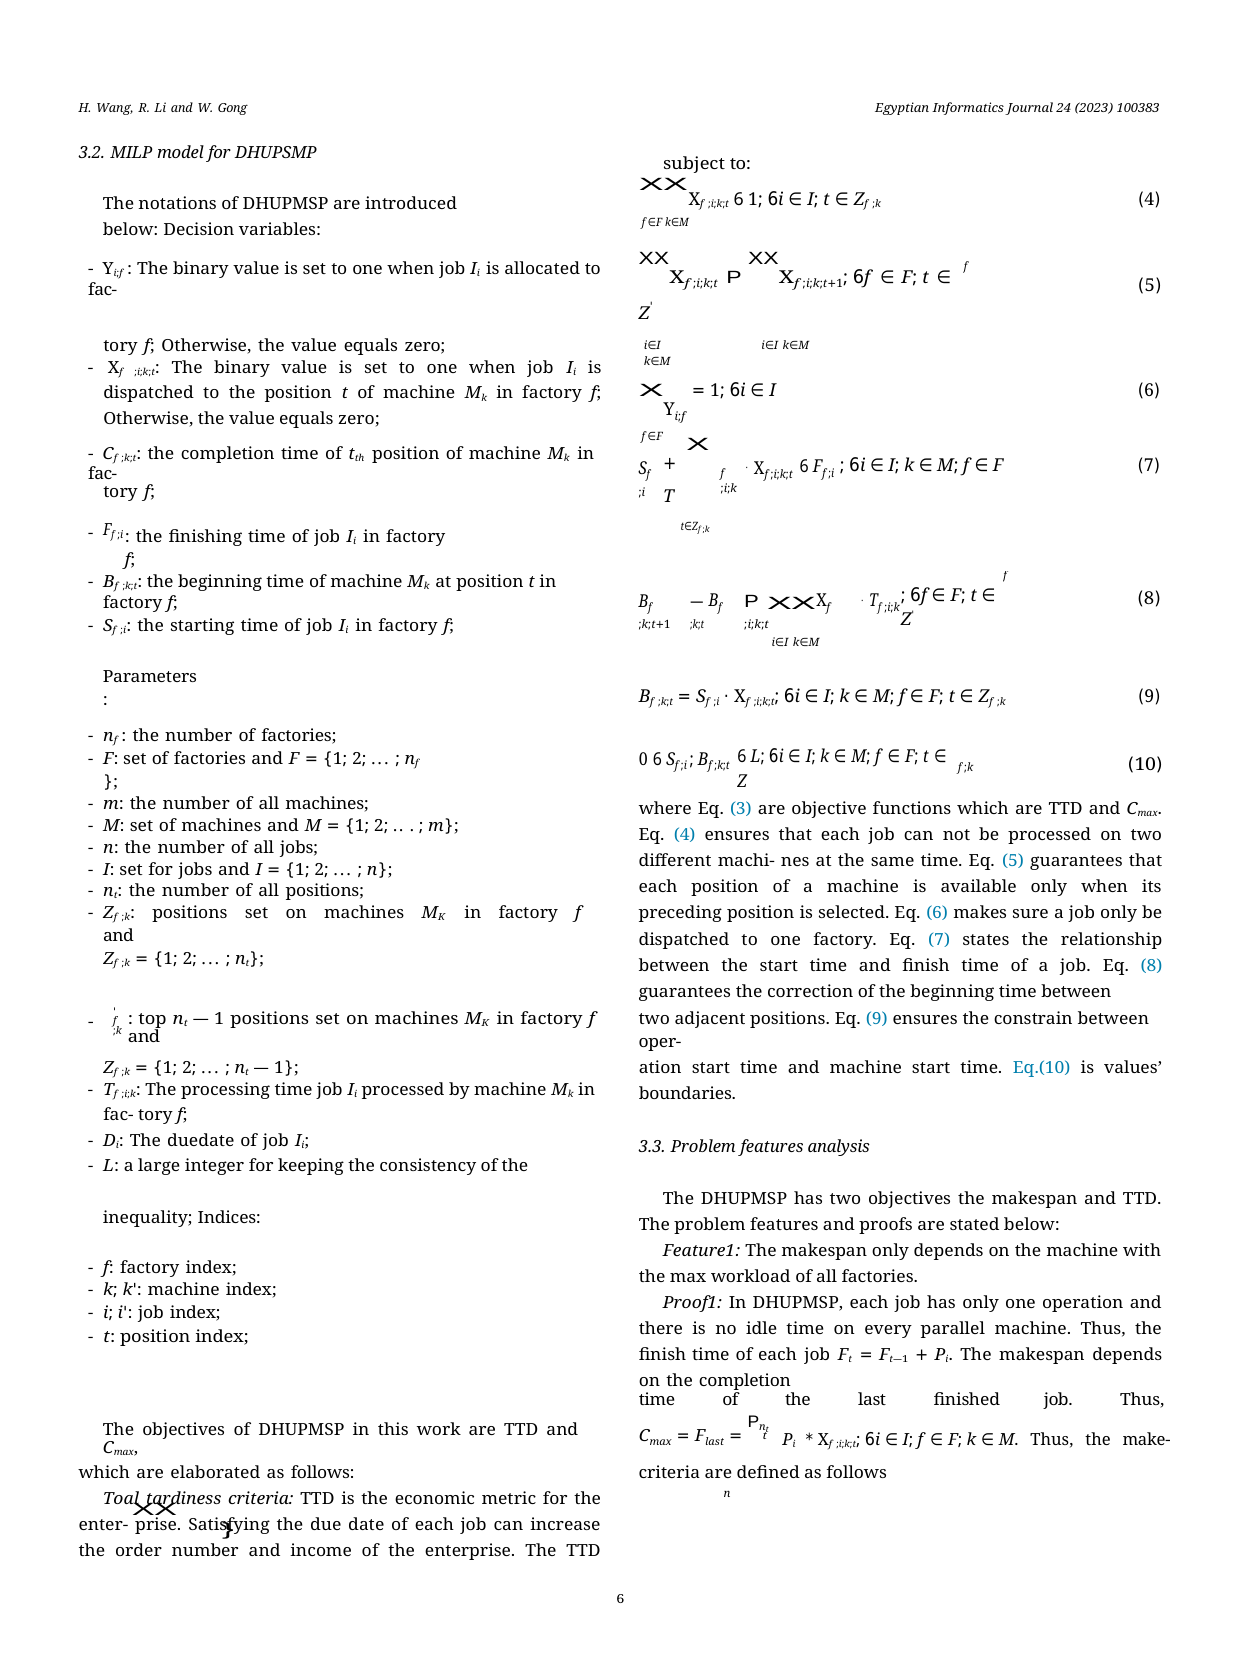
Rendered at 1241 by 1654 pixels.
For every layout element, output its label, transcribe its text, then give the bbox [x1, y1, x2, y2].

text Pi * Xf ;i;k;t; 6i ∈ I; f ∈ F; k ∈ M. Thus, the make- [782, 1428, 1173, 1450]
list Ff ;i [88, 517, 123, 543]
text f ;i;k [720, 465, 740, 496]
text 0 6 Sf ;i ; Bf ;k;t [638, 746, 731, 774]
text = 1; 6i ∈ I (6) [692, 378, 1173, 402]
text 6 L; 6i ∈ I; k ∈ M; f ∈ F; t ∈ Z [737, 744, 957, 792]
list Problem features analysis [638, 1135, 1173, 1158]
text ; 6f ∈ F; t ∈ Z' [901, 582, 1009, 630]
list nt: the number of all positions; [88, 882, 605, 900]
text Proof1: In DHUPMSP, each job has only one operation and there is no idle time on every parallel machine. Thus, the finish time of each job Ft = Ft—1 + Pi. The makespan depends on the completion [638, 1290, 1162, 1391]
list I: set for jobs and I = {1; 2; ... ; n}; [88, 857, 605, 880]
list Sf ;i: the starting time of job Ii in factory f; [88, 613, 605, 636]
text f ;k [113, 1017, 127, 1036]
text The notations of DHUPMSP are introduced below: Decision variables: [103, 191, 500, 240]
text Zf ;k = {1; 2; ... ; nt — 1}; [103, 1055, 605, 1078]
text time of the last finished job. Thus, [638, 1394, 1173, 1408]
text - Xf ;i;k;t: The binary value is set to one when job Ii is dispatched to the position t of machine Mk in factory f; Otherwise, the value equals zero; [88, 355, 601, 429]
text : the finishing time of job Ii in factory f; [124, 525, 446, 570]
text Cmax = Flast = Pnt [638, 1422, 771, 1451]
list Di: The duedate of job Ii; [88, 1128, 605, 1151]
list m: the number of all machines; [88, 794, 605, 813]
text ; 6i ∈ I; k ∈ M; f ∈ F (7) [839, 452, 1173, 476]
text : top nt — 1 positions set on machines MK in factory f and [128, 1009, 601, 1047]
text 6 Ff ;i [799, 454, 838, 482]
text (5) [1138, 272, 1173, 296]
text i∈I k∈M [761, 337, 1173, 353]
list nf : the number of factories; [88, 724, 419, 747]
list F: set of factories and F = {1; 2; ... ; nf }; [88, 747, 419, 792]
text The objectives of DHUPMSP in this work are TTD and Cmax, [103, 1422, 601, 1457]
text t∈Zf ;k [680, 518, 1173, 535]
text tory f; [103, 486, 147, 500]
text - Yi;f : The binary value is set to one when job Ii is allocated to fac- [88, 258, 605, 299]
list f: factory index; [88, 1258, 605, 1277]
list i; i': job index; [88, 1300, 605, 1323]
text Xf ;i;k;t 6 1; 6i ∈ I; t ∈ Zf ;k (4) [688, 186, 1173, 211]
list Zf ;k: positions set on machines MK in factory f and [88, 900, 605, 946]
text Feature1: The makespan only depends on the machine with the max workload of all factories. [638, 1238, 1162, 1287]
text f ∈F [641, 428, 687, 443]
picture [679, 828, 685, 837]
text tory f; [145, 486, 605, 500]
text + X T [663, 443, 719, 509]
list t: position index; [88, 1324, 605, 1347]
list M: set of machines and M = {1; 2; .. . ; m}; [88, 813, 605, 837]
list L: a large integer for keeping the consistency of the inequality; Indices: [88, 1154, 601, 1229]
list Xf ;i;k;t [745, 455, 793, 484]
text i∈I k∈M [771, 634, 855, 650]
text The DHUPMSP has two objectives the makespan and TTD. The problem features and proofs are stated below: [638, 1186, 1162, 1235]
text - Cf ;k;t: the completion time of tth position of machine Mk in fac- [88, 443, 605, 483]
text P Xf ;i;k;t [744, 588, 855, 632]
text Zf ;k = {1; 2; ... ; nt}; [103, 946, 605, 969]
text Sf ;i [638, 456, 658, 500]
text f ∈F k∈M [642, 214, 1173, 230]
text Bf ;k;t+1 [638, 588, 685, 632]
text i∈I k∈M [644, 337, 687, 368]
text Bf ;k;t = Sf ;i · Xf ;i;k;t; 6i ∈ I; k ∈ M; f ∈ F; t ∈ Zf ;k (9) [638, 684, 1173, 708]
text Yi;f [663, 397, 687, 425]
subtitle (10) [1127, 751, 1173, 776]
text ation start time and machine start time. Eq.(10) is values’ boundaries. [638, 1056, 1162, 1104]
list k; k': machine index; [88, 1277, 605, 1300]
text Parameters: [103, 665, 201, 710]
list Tf ;i;k: The processing time job Ii processed by machine Mk in fac- tory f; [88, 1078, 601, 1126]
text — Bf ;k;t [690, 588, 738, 632]
list Bf ;k;t: the beginning time of machine Mk at position t in factory f; [88, 570, 605, 613]
text f ;k [958, 759, 976, 774]
list n: the number of all jobs; [88, 838, 605, 857]
list Tf ;i;k [861, 588, 899, 616]
text subject to: [663, 152, 1173, 174]
text (8) [1137, 586, 1173, 610]
list MILP model for DHUPSMP [78, 140, 504, 163]
text tory f; Otherwise, the value equals zero; [103, 337, 605, 355]
text Toal tardiness criteria: TTD is the economic metric for the enter- prise. Satisfying the due date of each job can increase the order number and income of the enterprise. The TTD criteria are defined as follows [78, 1487, 601, 1561]
text where Eq. (3) are objective functions which are TTD and Cmax. Eq. (4) ensures that each job can not be processed on two different machi- nes at the same time. Eq. (5) guarantees that each position of a machine is available only when its preceding position is selected. Eq. (6) makes sure a job only be dispatched to one factory. Eq. (7) states the relationship between the start time and finish time of a job. Eq. (8) guarantees the correction of the beginning time between [638, 797, 1162, 1002]
text which are elaborated as follows: [78, 1461, 605, 1484]
text two adjacent positions. Eq. (9) ensures the constrain between oper- [638, 1007, 1173, 1052]
text XXXf ;i;k;t P XXXf ;i;k;t+1; 6f ∈ F; t ∈ Z' [638, 258, 971, 331]
